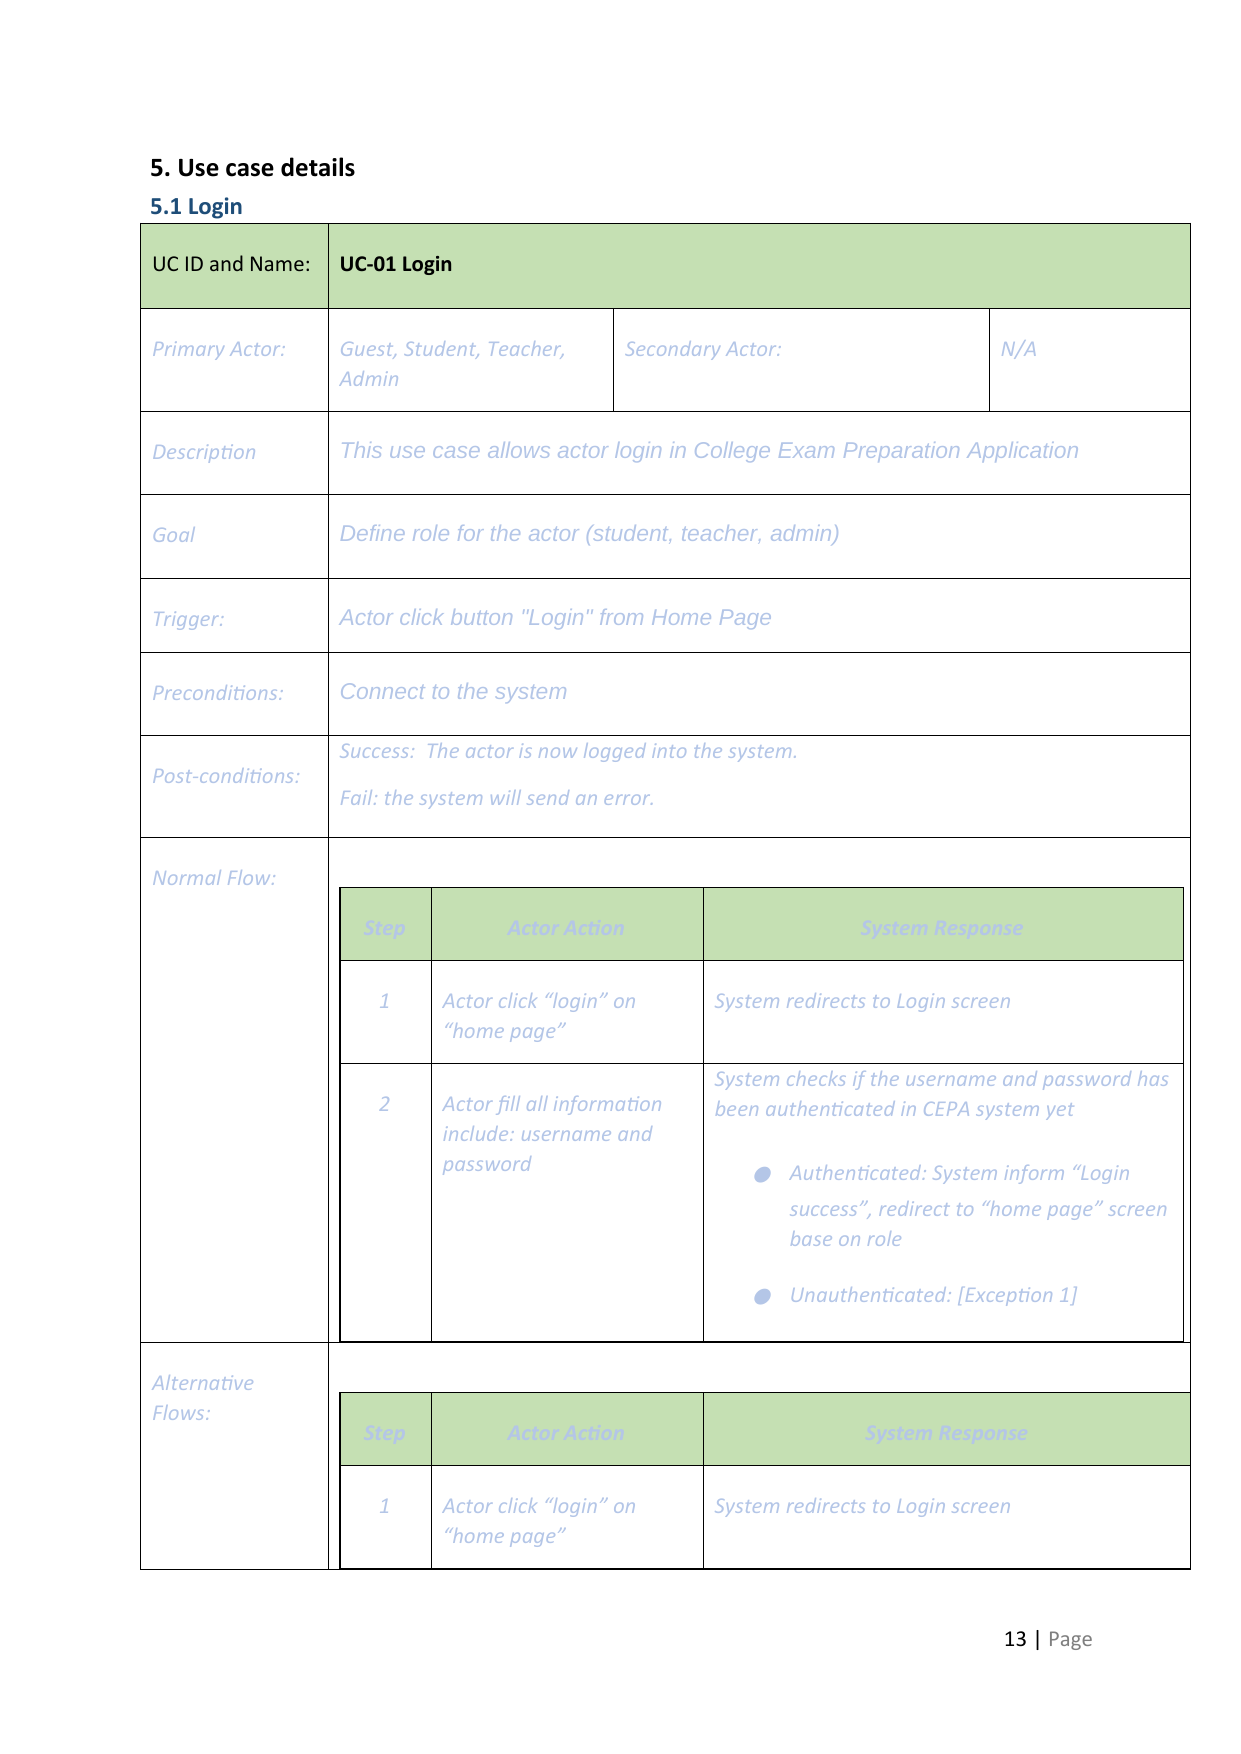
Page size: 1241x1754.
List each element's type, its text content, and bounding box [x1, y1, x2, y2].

subtitle 5. Use case details [150, 150, 1093, 183]
table_cell Guest, Student, Teacher, Admin [329, 309, 613, 411]
table_cell Description [141, 412, 328, 494]
table_header UC-01 Login [329, 224, 1190, 308]
table_cell Normal Flow: [141, 838, 328, 1342]
table_cell Primary Actor: [141, 309, 328, 411]
table_cell Secondary Actor: [614, 309, 989, 411]
table_cell Success: The actor is now logged into the system. Fail: the system will send an error. [329, 736, 1190, 837]
table_cell Alternative Flows: [141, 1343, 328, 1569]
table_cell Connect to the system [329, 653, 1190, 735]
table_cell Post-conditions: [141, 736, 328, 837]
table_cell Goal [141, 495, 328, 578]
table_header UC ID and Name: [141, 224, 328, 308]
table_cell Preconditions: [141, 653, 328, 735]
table_cell N/A [990, 309, 1190, 411]
table_cell Trigger: [141, 579, 328, 652]
subtitle 5.1 Login [150, 190, 1093, 220]
table_cell Define role for the actor (student, teacher, admin) [329, 495, 1190, 578]
table_cell [329, 838, 1190, 1342]
table_cell Actor click button "Login" from Home Page [329, 579, 1190, 652]
table_cell This use case allows actor login in College Exam Preparation Application [329, 412, 1190, 494]
table_cell [329, 1343, 1190, 1569]
